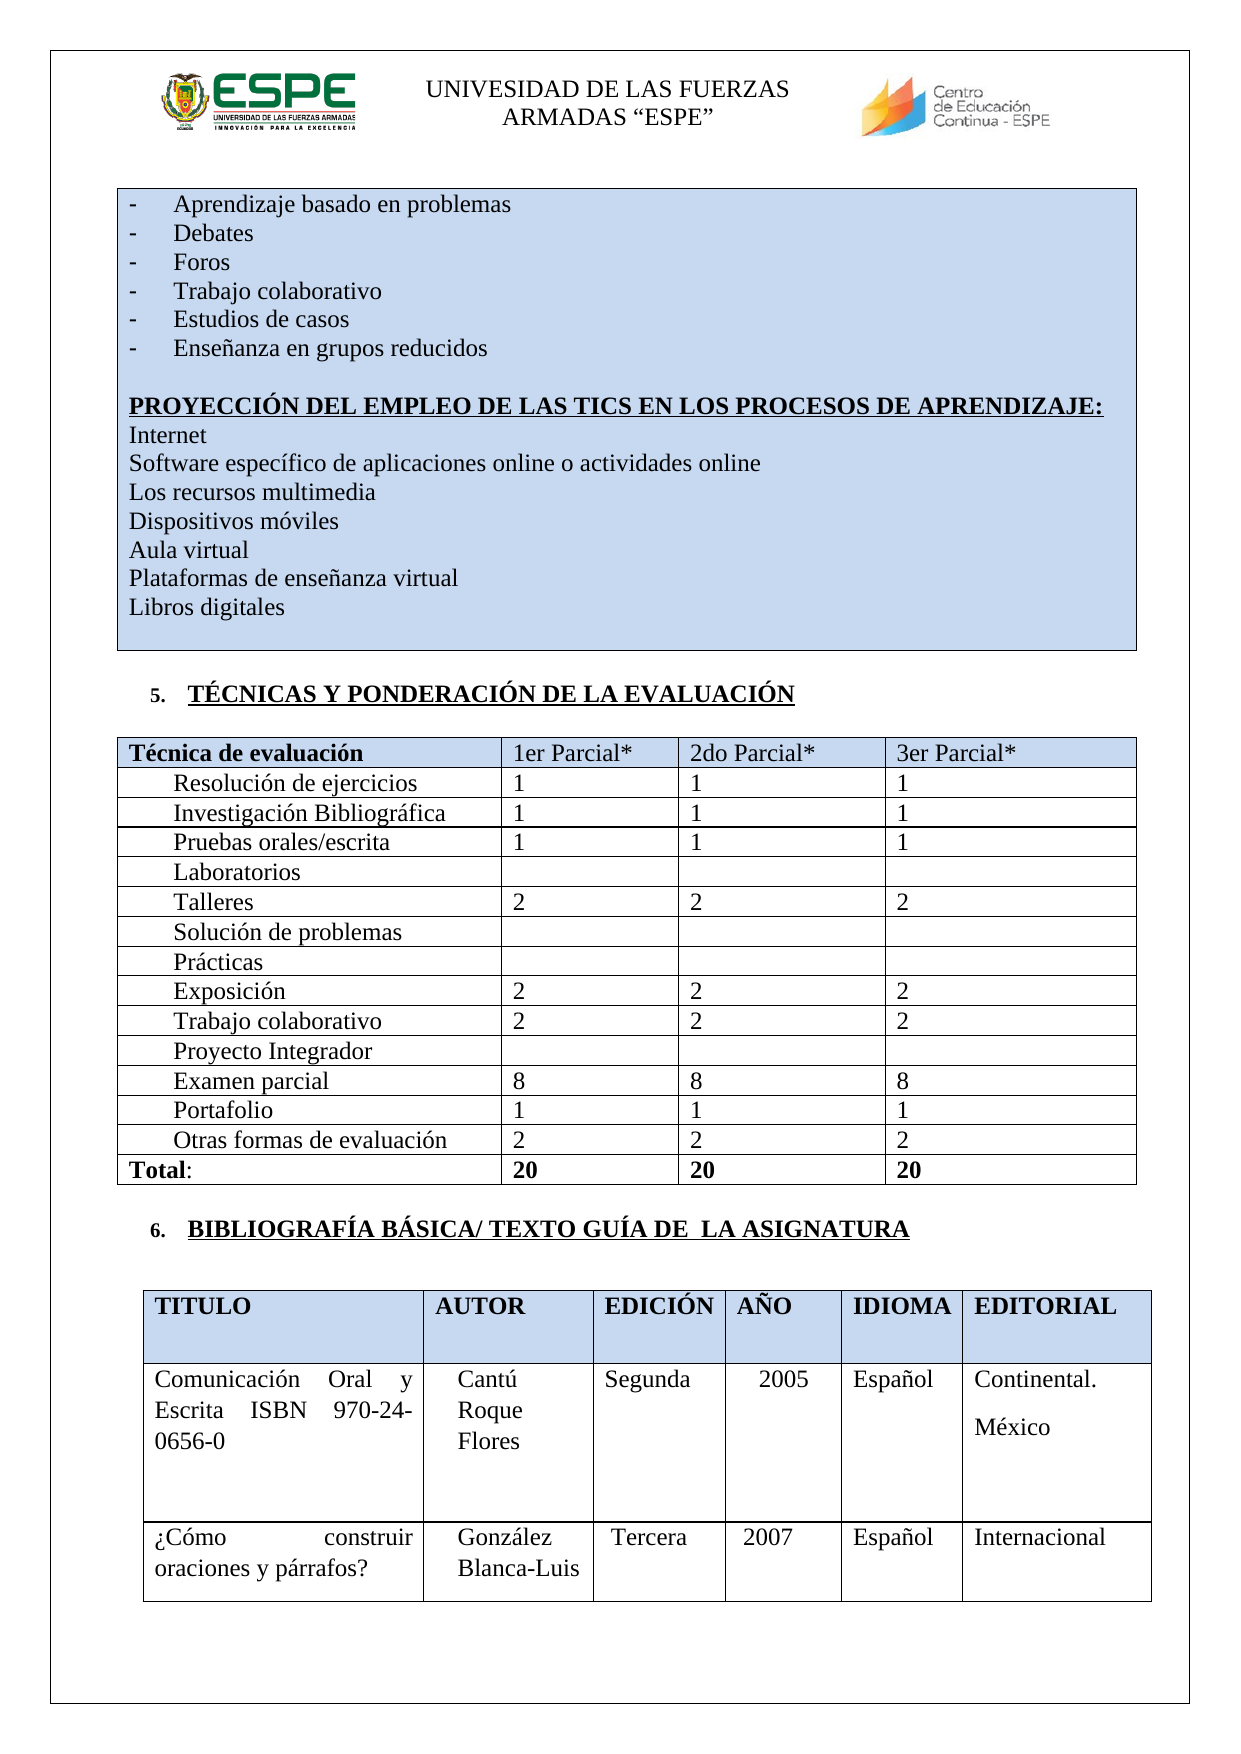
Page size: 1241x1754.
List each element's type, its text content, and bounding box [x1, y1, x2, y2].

table_cell [679, 917, 885, 946]
picture [161, 73, 356, 130]
table_cell 1 [886, 798, 1136, 826]
table_cell 1 [502, 798, 678, 826]
table_cell 2 [886, 887, 1136, 916]
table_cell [144, 1523, 423, 1601]
table_cell 1 [502, 1096, 678, 1124]
table_header AUTOR [424, 1291, 593, 1363]
table_cell Prácticas [118, 947, 501, 975]
table_cell Segunda [594, 1364, 725, 1521]
table_cell Comunicación Oral y Escrita ISBN 970-24-0656-0 [144, 1364, 423, 1521]
table_cell 2 [679, 1125, 885, 1154]
table_cell 1 [679, 828, 885, 856]
table_cell 1 [886, 768, 1136, 797]
table_cell 2 [502, 976, 678, 1005]
table_cell Investigación Bibliográfica [118, 798, 501, 826]
table_cell 2 [679, 976, 885, 1005]
table_cell [886, 917, 1136, 946]
table_cell 2 [502, 887, 678, 916]
table_cell Trabajo colaborativo [118, 1006, 501, 1035]
table_cell 2 [679, 887, 885, 916]
table_header 3er Parcial* [886, 738, 1136, 767]
table_cell 2 [886, 1006, 1136, 1035]
table_cell 2 [502, 1125, 678, 1154]
table_cell Otras formas de evaluación [118, 1125, 501, 1154]
table_cell [502, 917, 678, 946]
table_cell Proyecto Integrador [118, 1036, 501, 1065]
table_header TITULO [144, 1291, 423, 1363]
table_cell Portafolio [118, 1096, 501, 1124]
table_cell [679, 857, 885, 886]
table_cell [679, 1036, 885, 1065]
table_cell [886, 1036, 1136, 1065]
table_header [118, 189, 1136, 650]
table_cell 1 [886, 828, 1136, 856]
table_header AÑO [726, 1291, 841, 1363]
picture [855, 73, 1054, 140]
table_cell Español [842, 1523, 962, 1601]
table_cell Examen parcial [118, 1066, 501, 1094]
table_cell 8 [886, 1066, 1136, 1094]
table_cell [502, 857, 678, 886]
table_cell 20 [502, 1155, 678, 1184]
table_cell Solución de problemas [118, 917, 501, 946]
table_cell 1 [679, 768, 885, 797]
table_cell Continental. México [963, 1364, 1151, 1521]
list TÉCNICAS Y PONDERACIÓN DE LA EVALUACIÓN [150, 679, 1090, 708]
table_cell [502, 1036, 678, 1065]
table_header 1er Parcial* [502, 738, 678, 767]
table_header IDIOMA [842, 1291, 962, 1363]
table_cell Laboratorios [118, 857, 501, 886]
table_cell Exposición [118, 976, 501, 1005]
table_cell Pruebas orales/escrita [118, 828, 501, 856]
table_cell [502, 947, 678, 975]
table_cell 8 [502, 1066, 678, 1094]
table_cell Talleres [118, 887, 501, 916]
table_cell 2 [886, 1125, 1136, 1154]
table_cell 1 [502, 828, 678, 856]
table_cell [886, 857, 1136, 886]
table_cell 8 [679, 1066, 885, 1094]
table_cell [886, 947, 1136, 975]
table_cell 1 [886, 1096, 1136, 1124]
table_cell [963, 1523, 1151, 1601]
table_cell 1 [679, 798, 885, 826]
table_cell Tercera [594, 1523, 725, 1601]
table_cell [679, 947, 885, 975]
table_header EDITORIAL [963, 1291, 1151, 1363]
table_cell Cantú Roque Flores [424, 1364, 593, 1521]
table_cell Español [842, 1364, 962, 1521]
table_header 2do Parcial* [679, 738, 885, 767]
table_cell Total: [118, 1155, 501, 1184]
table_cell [424, 1523, 593, 1601]
table_cell 2007 [726, 1523, 841, 1601]
table_cell 2005 [726, 1364, 841, 1521]
table_cell 20 [886, 1155, 1136, 1184]
table_cell 20 [679, 1155, 885, 1184]
table_cell Resolución de ejercicios [118, 768, 501, 797]
table_cell 1 [502, 768, 678, 797]
list BIBLIOGRAFÍA BÁSICA/ TEXTO GUÍA DE LA ASIGNATURA [150, 1214, 1090, 1242]
table_header Técnica de evaluación [118, 738, 501, 767]
table_header EDICIÓN [594, 1291, 725, 1363]
table_cell 2 [502, 1006, 678, 1035]
table_cell 2 [679, 1006, 885, 1035]
table_cell 2 [886, 976, 1136, 1005]
table_cell 1 [679, 1096, 885, 1124]
